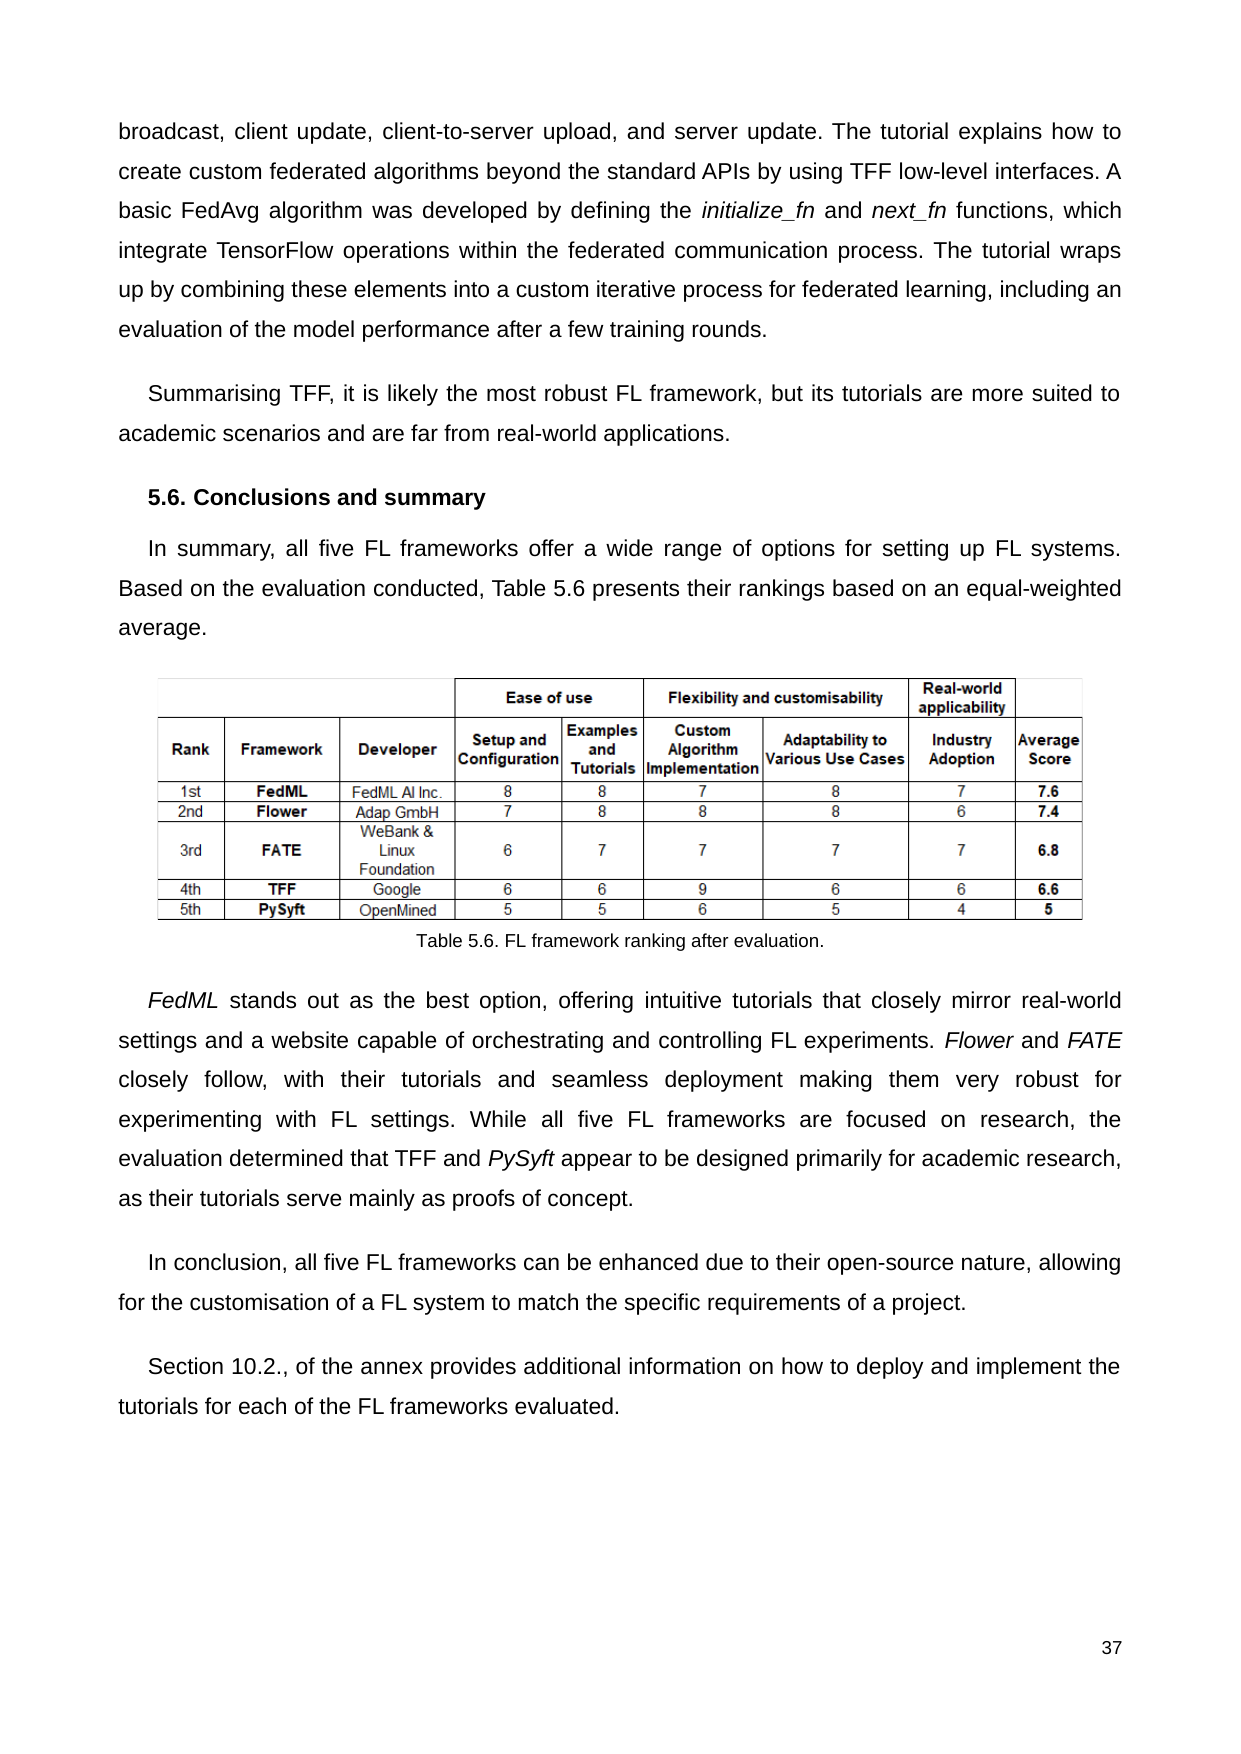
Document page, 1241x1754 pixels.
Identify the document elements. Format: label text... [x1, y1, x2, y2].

text In conclusion, all five FL frameworks can be enhanced due to their open-source nature, allowing for the customisation of a FL system to match the specific requirements of a project. [118, 1249, 1122, 1315]
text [118, 118, 1122, 342]
text Section 10.2., of the annex provides additional information on how to deploy and implement the tutorials for each of the FL frameworks evaluated. [118, 1353, 1122, 1419]
text Summarising TFF, it is likely the most robust FL framework, but its tutorials are more suited to academic scenarios and are far from real-world applications. [118, 380, 1122, 446]
text FedML stands out as the best option, offering intuitive tutorials that closely mirror real-world settings and a website capable of orchestrating and controlling FL experiments. Flower and FATE closely follow, with their tutorials and seamless deployment making them very robust for experimenting with FL settings. While all five FL frameworks are focused on research, the evaluation determined that TFF and PySyft appear to be designed primarily for academic research, as their tutorials serve mainly as proofs of concept. [118, 987, 1122, 1211]
subtitle 5.6. Conclusions and summary [148, 484, 1122, 510]
text In summary, all five FL frameworks offer a wide range of options for setting up FL systems. Based on the evaluation conducted, Table 5.6 presents their rankings based on an equal-weighted average. [118, 535, 1122, 641]
picture [157, 678, 1083, 920]
